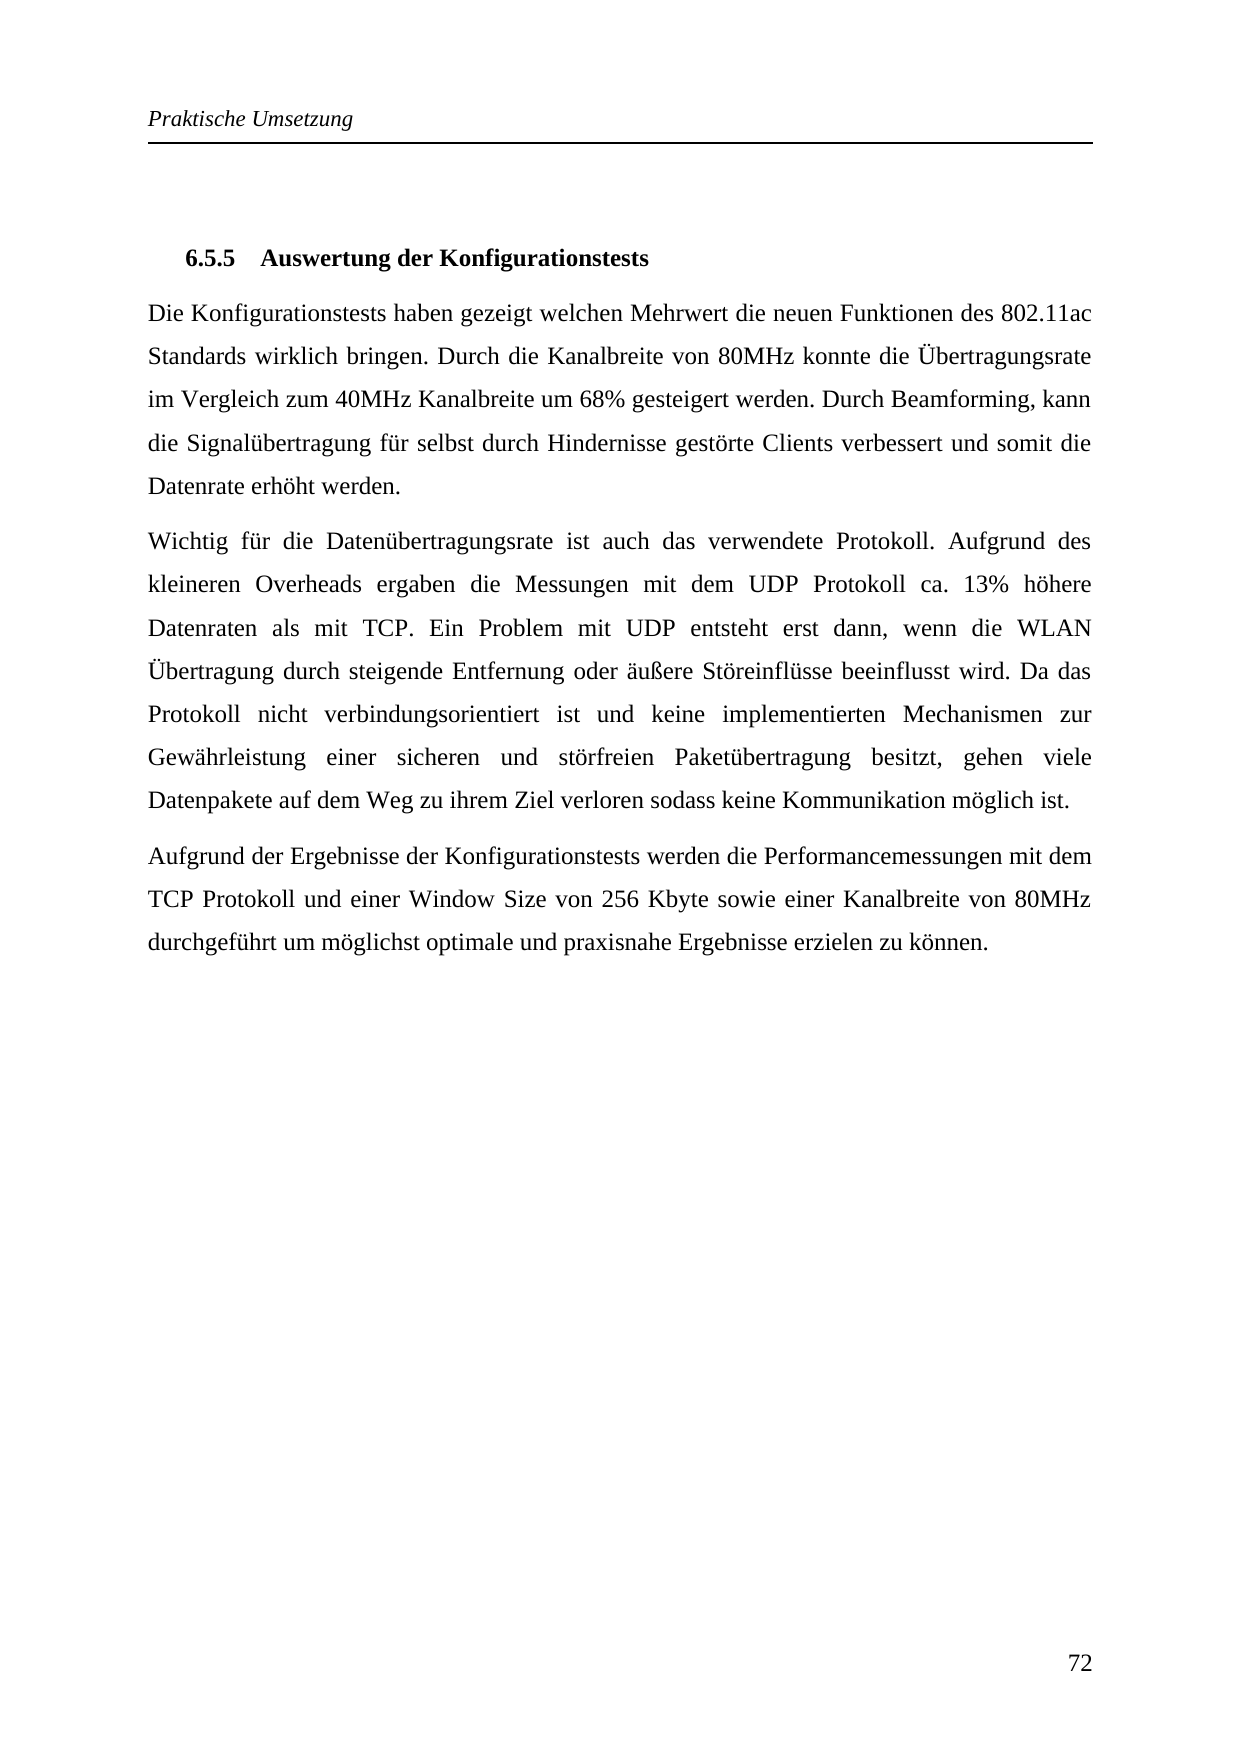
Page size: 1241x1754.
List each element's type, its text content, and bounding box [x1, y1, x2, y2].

text Wichtig für die Datenübertragungsrate ist auch das verwendete Protokoll. Aufgrund des kleineren Overheads ergaben die Messungen mit dem UDP Protokoll ca. 13% höhere Datenraten als mit TCP. Ein Problem mit UDP entsteht erst dann, wenn die WLAN Übertragung durch steigende Entfernung oder äußere Störeinflüsse beeinflusst wird. Da das Protokoll nicht verbindungsorientiert ist und keine implementierten Mechanismen zur Gewährleistung einer sicheren und störfreien Paketübertragung besitzt, gehen viele Datenpakete auf dem Weg zu ihrem Ziel verloren sodass keine Kommunikation möglich ist. [148, 526, 1093, 814]
text Die Konfigurationstests haben gezeigt welchen Mehrwert die neuen Funktionen des 802.11ac Standards wirklich bringen. Durch die Kanalbreite von 80MHz konnte die Übertragungsrate im Vergleich zum 40MHz Kanalbreite um 68% gesteigert werden. Durch Beamforming, kann die Signalübertragung für selbst durch Hindernisse gestörte Clients verbessert und somit die Datenrate erhöht werden. [148, 298, 1093, 499]
text Aufgrund der Ergebnisse der Konfigurationstests werden die Performancemessungen mit dem TCP Protokoll und einer Window Size von 256 Kbyte sowie einer Kanalbreite von 80MHz durchgeführt um möglichst optimale und praxisnahe Ergebnisse erzielen zu können. [148, 841, 1093, 956]
subtitle Auswertung der Konfigurationstests [185, 243, 1093, 271]
